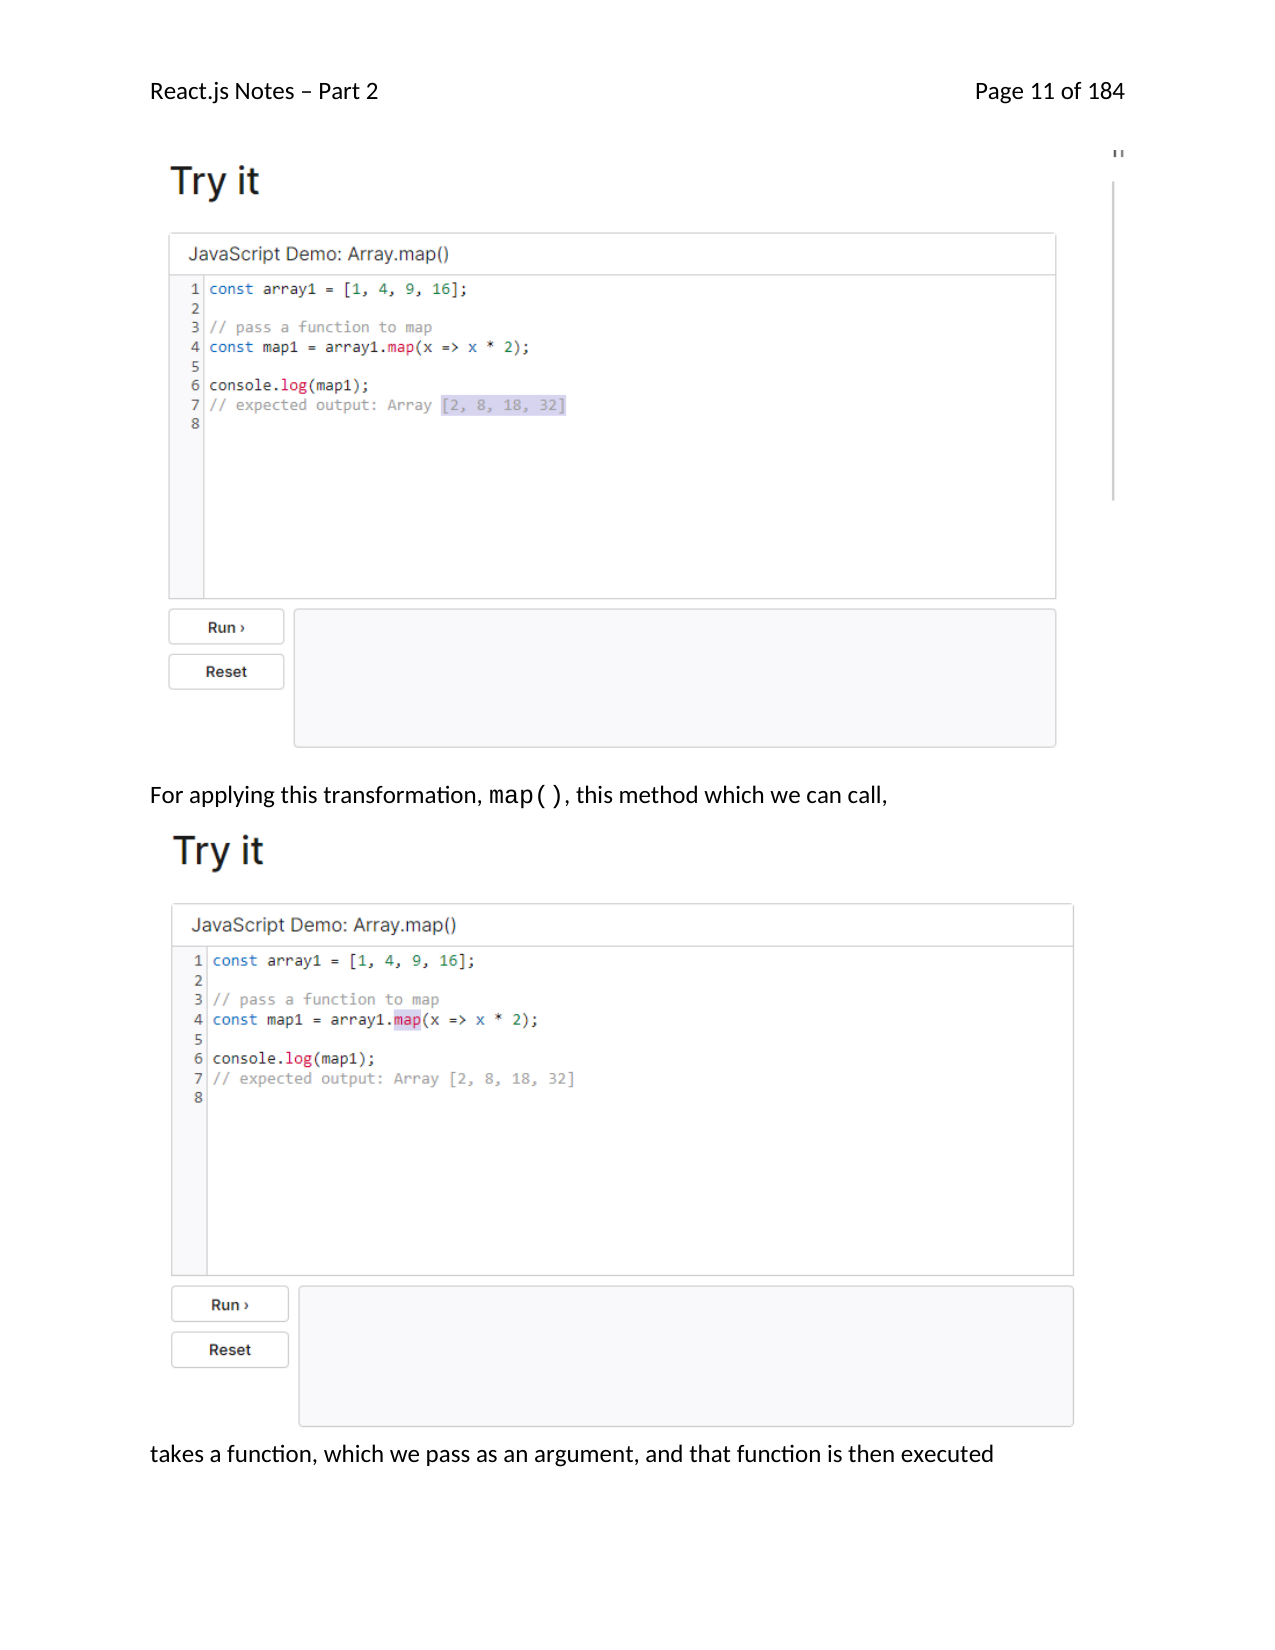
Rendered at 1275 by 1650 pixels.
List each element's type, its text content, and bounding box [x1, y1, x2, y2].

text For applying this transformation, map(), this method which we can call, [150, 779, 1125, 811]
text takes a function, which we pass as an argument, and that function is then executed [150, 1439, 1125, 1469]
picture [150, 811, 1125, 1439]
picture [150, 150, 1125, 749]
